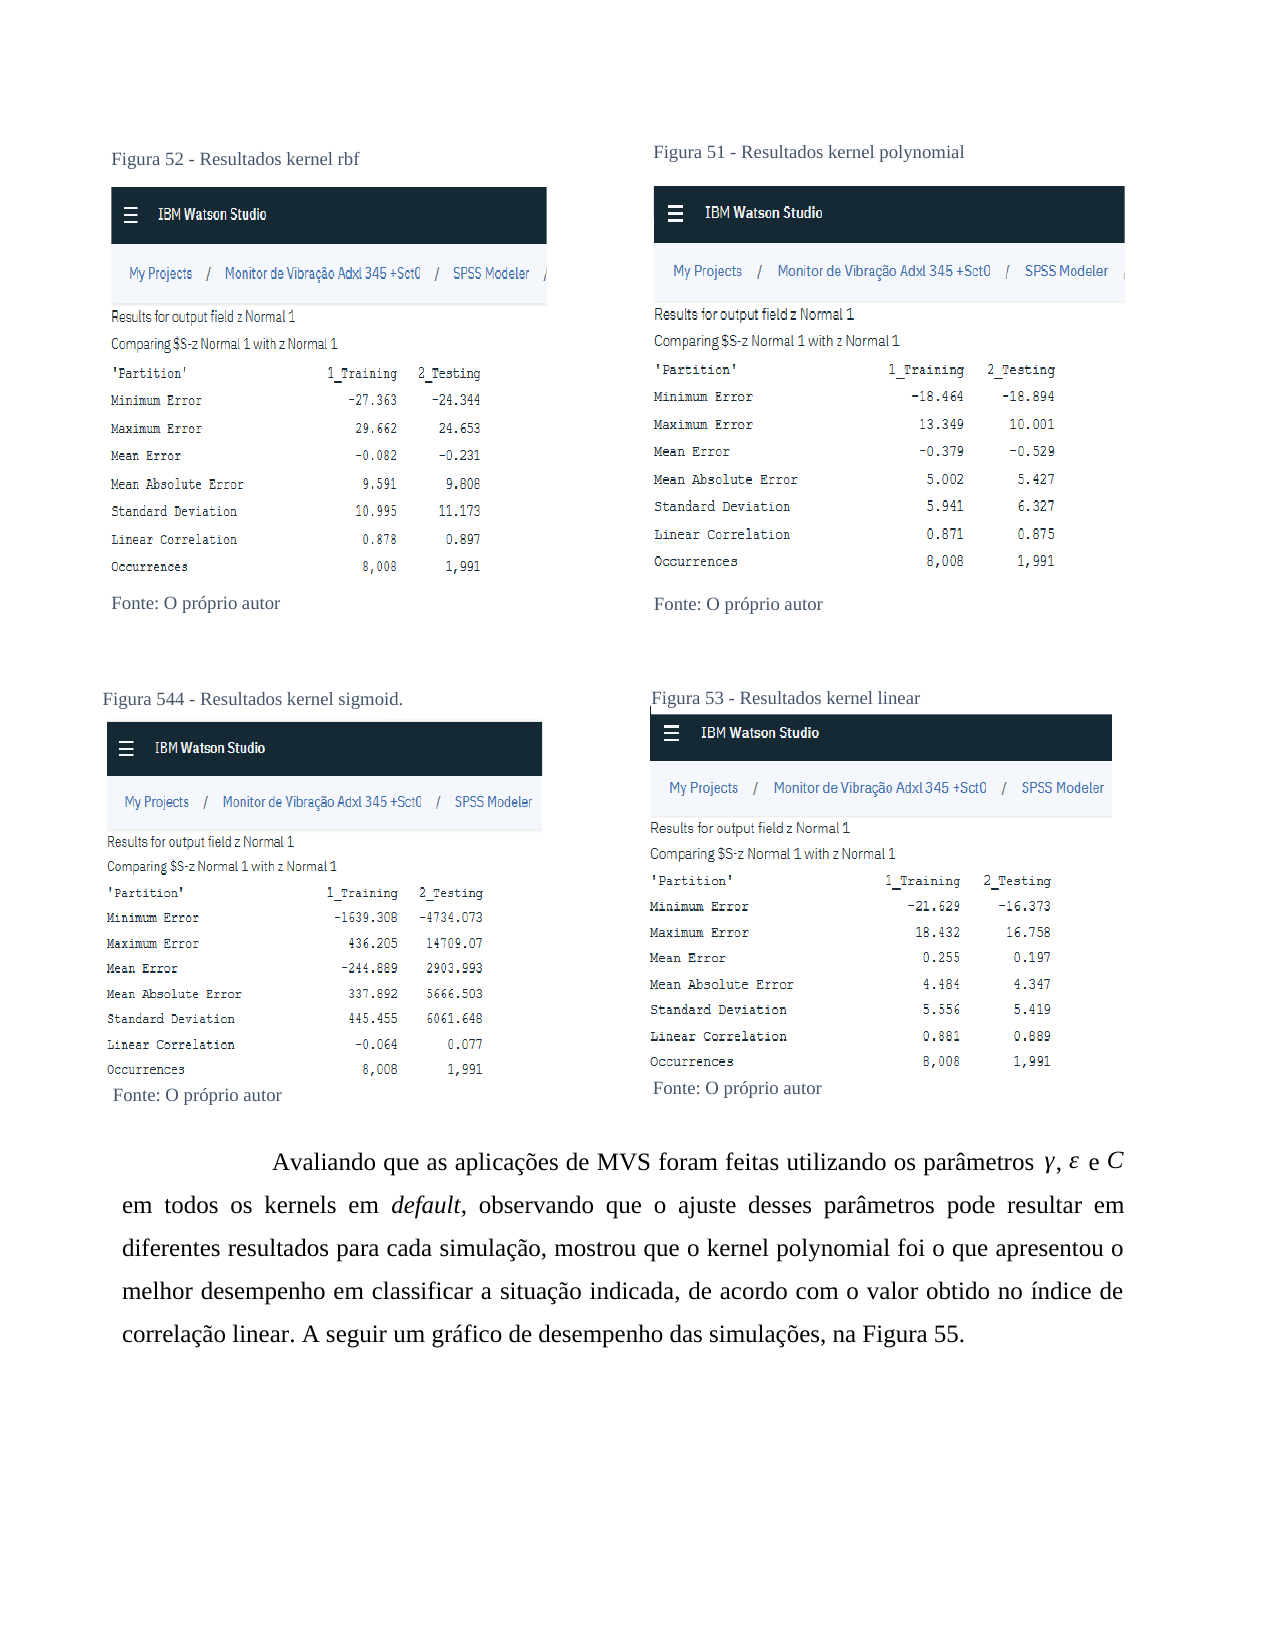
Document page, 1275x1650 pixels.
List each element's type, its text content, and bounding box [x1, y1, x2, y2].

picture [650, 705, 1112, 1084]
picture [111, 187, 547, 579]
text Avaliando que as aplicações de MVS foram feitas utilizando os parâmetros , e em todos os kernels em default, observando que o ajuste desses parâmetros pode resultar em diferentes resultados para cada simulação, mostrou que o kernel polynomial foi o que apresentou o melhor desempenho em classificar a situação indicada, de acordo com o valor obtido no índice de correlação linear. A seguir um gráfico de desempenho das simulações, na igura . [122, 1147, 1125, 1348]
picture [102, 719, 543, 1114]
picture [653, 186, 1125, 579]
